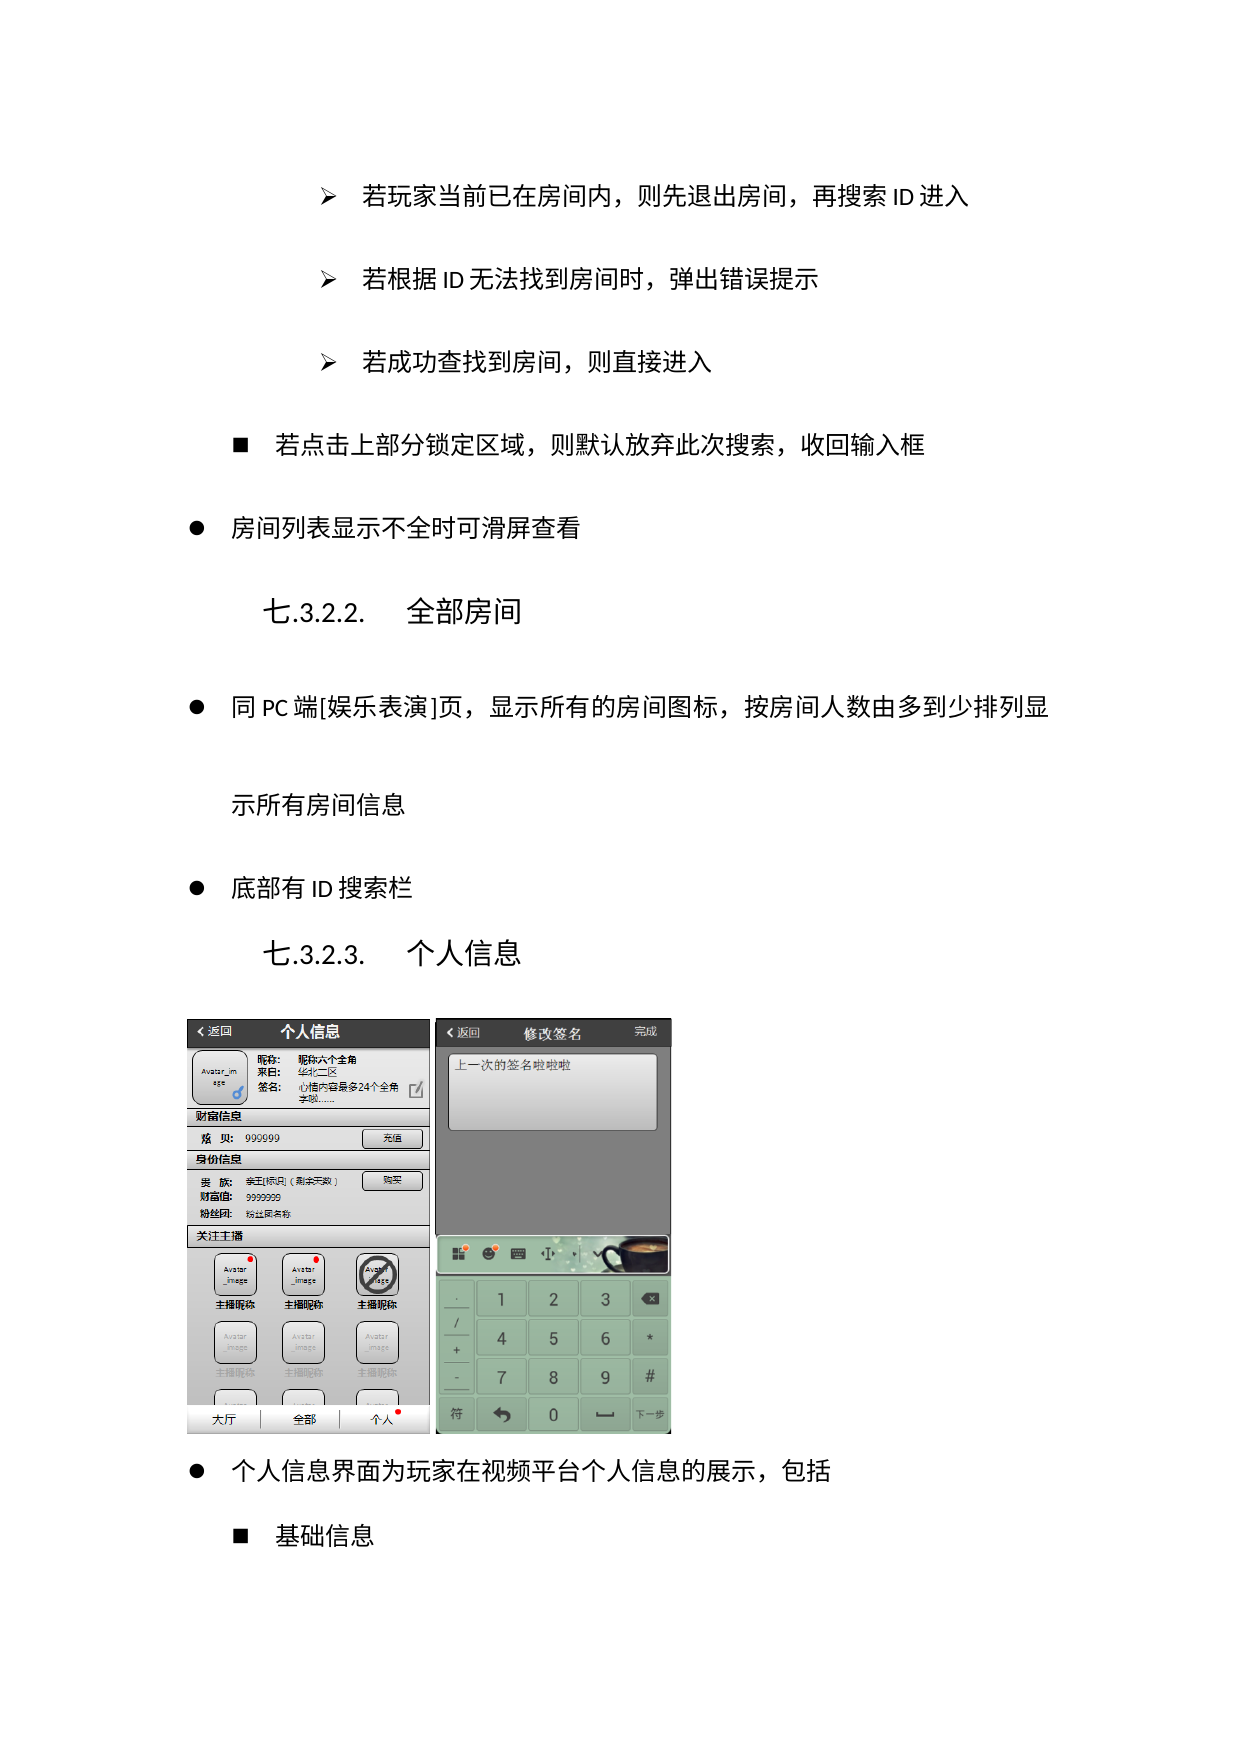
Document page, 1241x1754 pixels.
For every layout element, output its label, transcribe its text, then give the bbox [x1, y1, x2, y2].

text 全部房间 [262, 578, 1053, 643]
list 底部有ID搜索栏 [187, 854, 1053, 919]
list 个人信息界面为玩家在视频平台个人信息的展示，包括 [187, 1437, 1053, 1502]
list 同PC端[娱乐表演]页，显示所有的房间图标，按房间人数由多到少排列显示所有房间信息 [187, 673, 1053, 836]
list 若玩家当前已在房间内，则先退出房间，再搜索ID进入 [319, 162, 1053, 227]
list 若点击上部分锁定区域，则默认放弃此次搜索，收回输入框 [231, 411, 1053, 476]
list 若根据ID无法找到房间时，弹出错误提示 [319, 245, 1053, 310]
picture [435, 1018, 672, 1434]
list 基础信息 [231, 1502, 1053, 1567]
list 若成功查找到房间，则直接进入 [319, 328, 1053, 393]
list 房间列表显示不全时可滑屏查看 [187, 494, 1053, 559]
picture [187, 1019, 430, 1434]
text 个人信息 [262, 919, 1053, 984]
